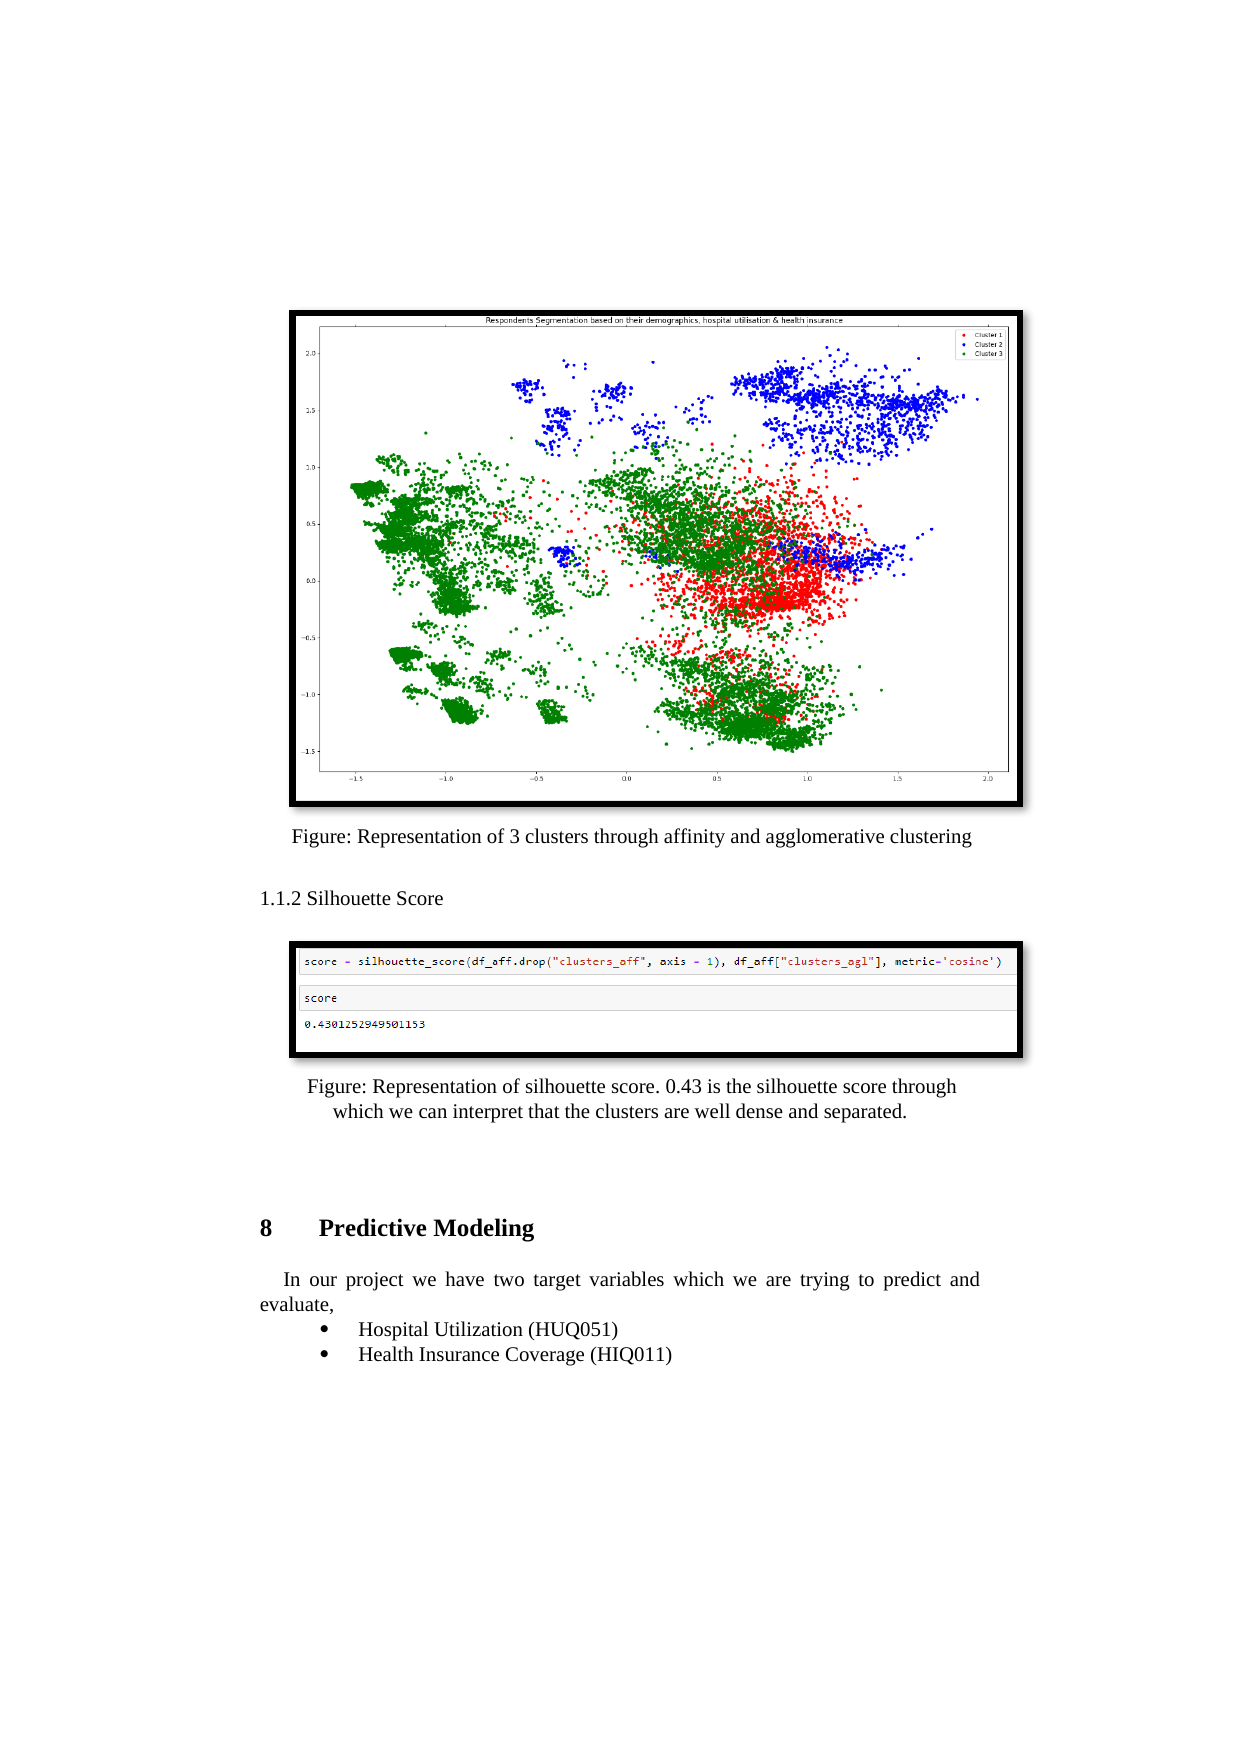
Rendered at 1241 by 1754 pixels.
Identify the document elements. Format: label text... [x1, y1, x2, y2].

picture [296, 948, 1017, 1052]
list Hospital Utilization (HUQ051) [321, 1316, 981, 1341]
picture [296, 316, 1017, 801]
text Figure: Representation of silhouette score. 0.43 is the silhouette score through which we can interpret that the clusters are well dense and separated. [259, 1073, 981, 1123]
list Health Insurance Coverage (HIQ011) [321, 1341, 981, 1366]
subtitle 1.1.2 Silhouette Score [259, 885, 981, 910]
subtitle Predictive Modeling [259, 1210, 981, 1241]
text In our project we have two target variables which we are trying to predict and evaluate, [259, 1266, 981, 1316]
text Figure: Representation of 3 clusters through affinity and agglomerative clustering [259, 823, 981, 848]
